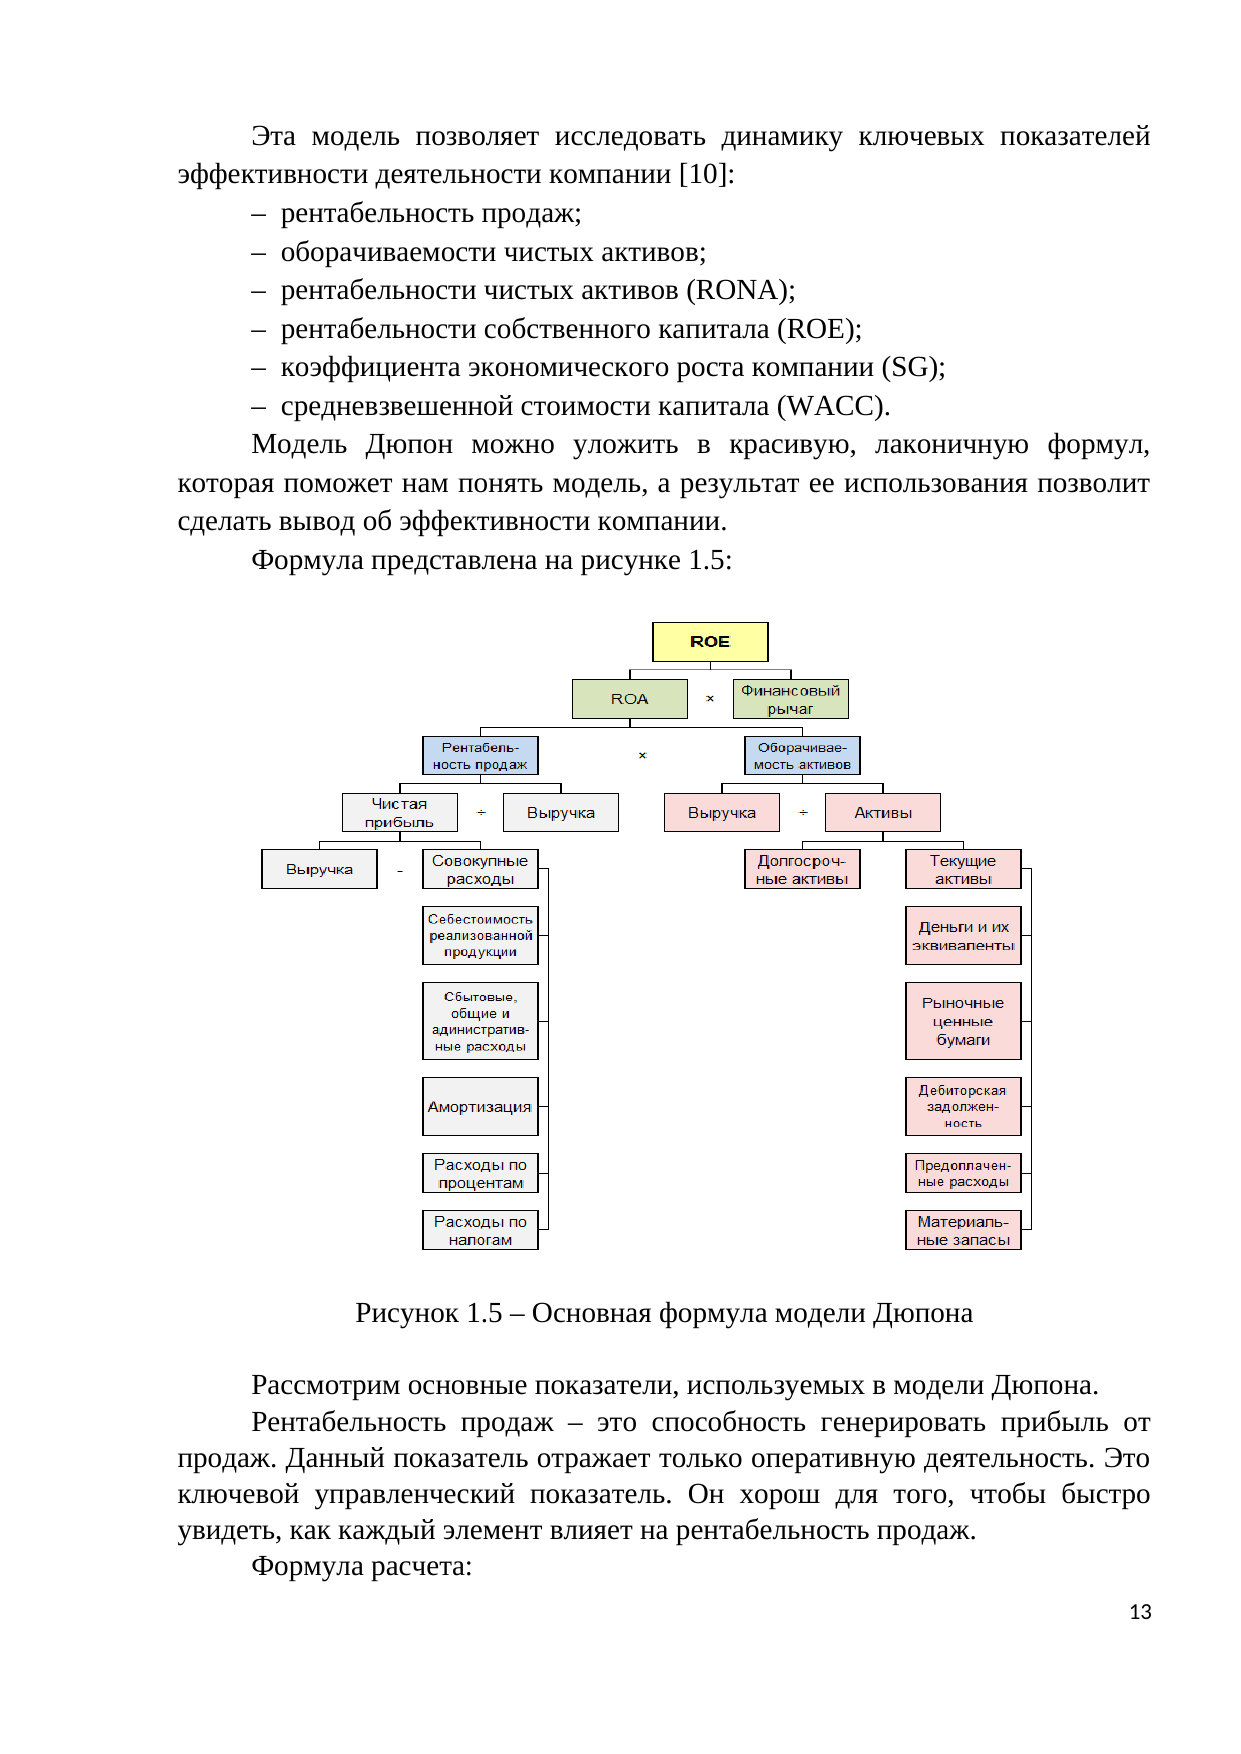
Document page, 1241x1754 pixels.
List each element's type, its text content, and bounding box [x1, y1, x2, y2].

list рентабельности собственного капитала (ROE); [251, 311, 1152, 344]
list коэффициента экономического роста компании (SG); [251, 349, 1152, 383]
text Рассмотрим основные показатели, используемых в модели Дюпона. [177, 1367, 1152, 1401]
list средневзвешенной стоимости капитала (WACC). [251, 388, 1152, 421]
text Эта модель позволяет исследовать динамику ключевых показателей эффективности деятельности компании [10]: [177, 118, 1152, 190]
list рентабельности чистых активов (RONA); [251, 272, 1152, 306]
picture [240, 619, 1045, 1254]
text Формула представлена на рисунке 1.5: [177, 542, 1152, 576]
text Рентабельность продаж – это способность генерировать прибыль от продаж. Данный показатель отражает только оперативную деятельность. Это ключевой управленческий показатель. Он хорош для того, чтобы быстро увидеть, как каждый элемент влияет на рентабельность продаж. [177, 1404, 1152, 1546]
list оборачиваемости чистых активов; [251, 234, 1152, 267]
text Формула расчета: [177, 1548, 1152, 1582]
text Рисунок 1.5 – Основная формула модели Дюпона [177, 1295, 1152, 1329]
text Модель Дюпон можно уложить в красивую, лаконичную формул, которая поможет нам понять модель, а результат ее использования позволит сделать вывод об эффективности компании. [177, 426, 1152, 537]
list рентабельность продаж; [251, 195, 1152, 229]
